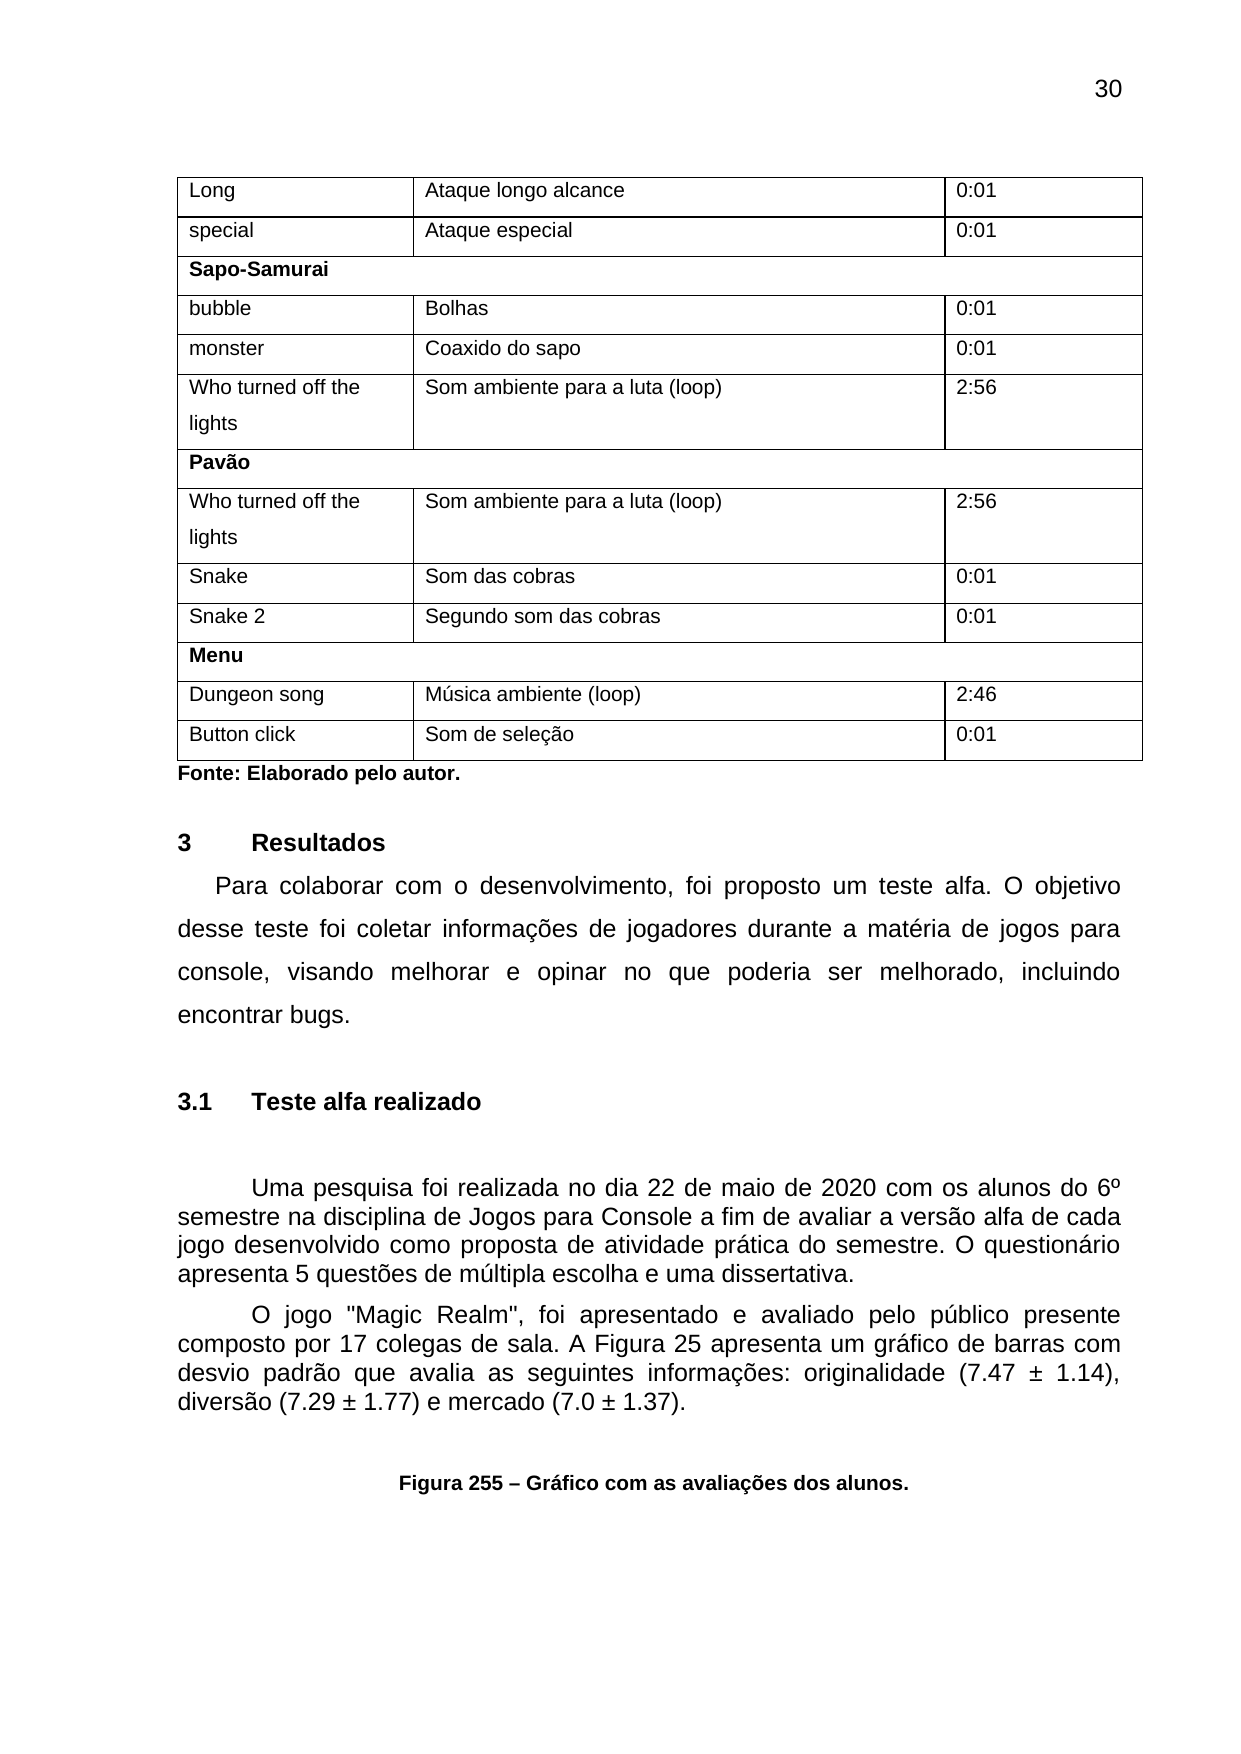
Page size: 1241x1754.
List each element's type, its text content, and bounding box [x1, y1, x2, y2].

text Para colaborar com o desenvolvimento, foi proposto um teste alfa. O objetivo desse teste foi coletar informações de jogadores durante a matéria de jogos para console, visando melhorar e opinar no que poderia ser melhorado, incluindo encontrar bugs. [177, 871, 1122, 1029]
table_cell Menu [178, 643, 1142, 681]
table_cell monster [178, 335, 413, 373]
subtitle 3 Resultados [177, 828, 1122, 856]
table_cell 2:46 [946, 682, 1142, 720]
table_cell Snake 2 [178, 604, 413, 642]
table_cell bubble [178, 296, 413, 334]
table_cell Música ambiente (loop) [414, 682, 944, 720]
table_cell 0:01 [946, 564, 1142, 602]
table_cell Som das cobras [414, 564, 944, 602]
table_cell 0:01 [946, 721, 1142, 759]
table_cell 2:56 [946, 489, 1142, 563]
table_cell Som ambiente para a luta (loop) [414, 489, 944, 563]
text Fonte: Elaborado pelo autor. [177, 761, 1122, 784]
table_cell 0:01 [946, 604, 1142, 642]
table_cell Snake [178, 564, 413, 602]
text Uma pesquisa foi realizada no dia 22 de maio de 2020 com os alunos do 6º semestre na disciplina de Jogos para Console a fim de avaliar a versão alfa de cada jogo desenvolvido como proposta de atividade prática do semestre. O questionário apresenta 5 questões de múltipla escolha e uma dissertativa. [177, 1173, 1122, 1288]
table_cell Som ambiente para a luta (loop) [414, 375, 944, 449]
table_cell Who turned off the lights [178, 489, 413, 563]
table_cell 0:01 [946, 296, 1142, 334]
table_cell Coaxido do sapo [414, 335, 944, 373]
table_cell Ataque longo alcance [414, 178, 944, 216]
table_cell 2:56 [946, 375, 1142, 449]
table_cell Sapo-Samurai [178, 257, 1142, 295]
table_cell Button click [178, 721, 413, 759]
table_cell Pavão [178, 450, 1142, 488]
table_cell 0:01 [946, 335, 1142, 373]
subtitle 3.1 Teste alfa realizado [177, 1086, 1122, 1115]
table_cell Ataque especial [414, 218, 944, 256]
table_cell Segundo som das cobras [414, 604, 944, 642]
table_cell 0:01 [946, 178, 1142, 216]
table_cell Bolhas [414, 296, 944, 334]
text O jogo "Magic Realm", foi apresentado e avaliado pelo público presente composto por 17 colegas de sala. A Figura 25 apresenta um gráfico de barras com desvio padrão que avalia as seguintes informações: originalidade (7.47 ± 1.14), diversão (7.29 ± 1.77) e mercado (7.0 ± 1.37). [177, 1300, 1122, 1415]
table_cell Dungeon song [178, 682, 413, 720]
table_cell Som de seleção [414, 721, 944, 759]
table_cell special [178, 218, 413, 256]
table_cell 0:01 [946, 218, 1142, 256]
table_cell Who turned off the lights [178, 375, 413, 449]
table_cell Long [178, 178, 413, 216]
